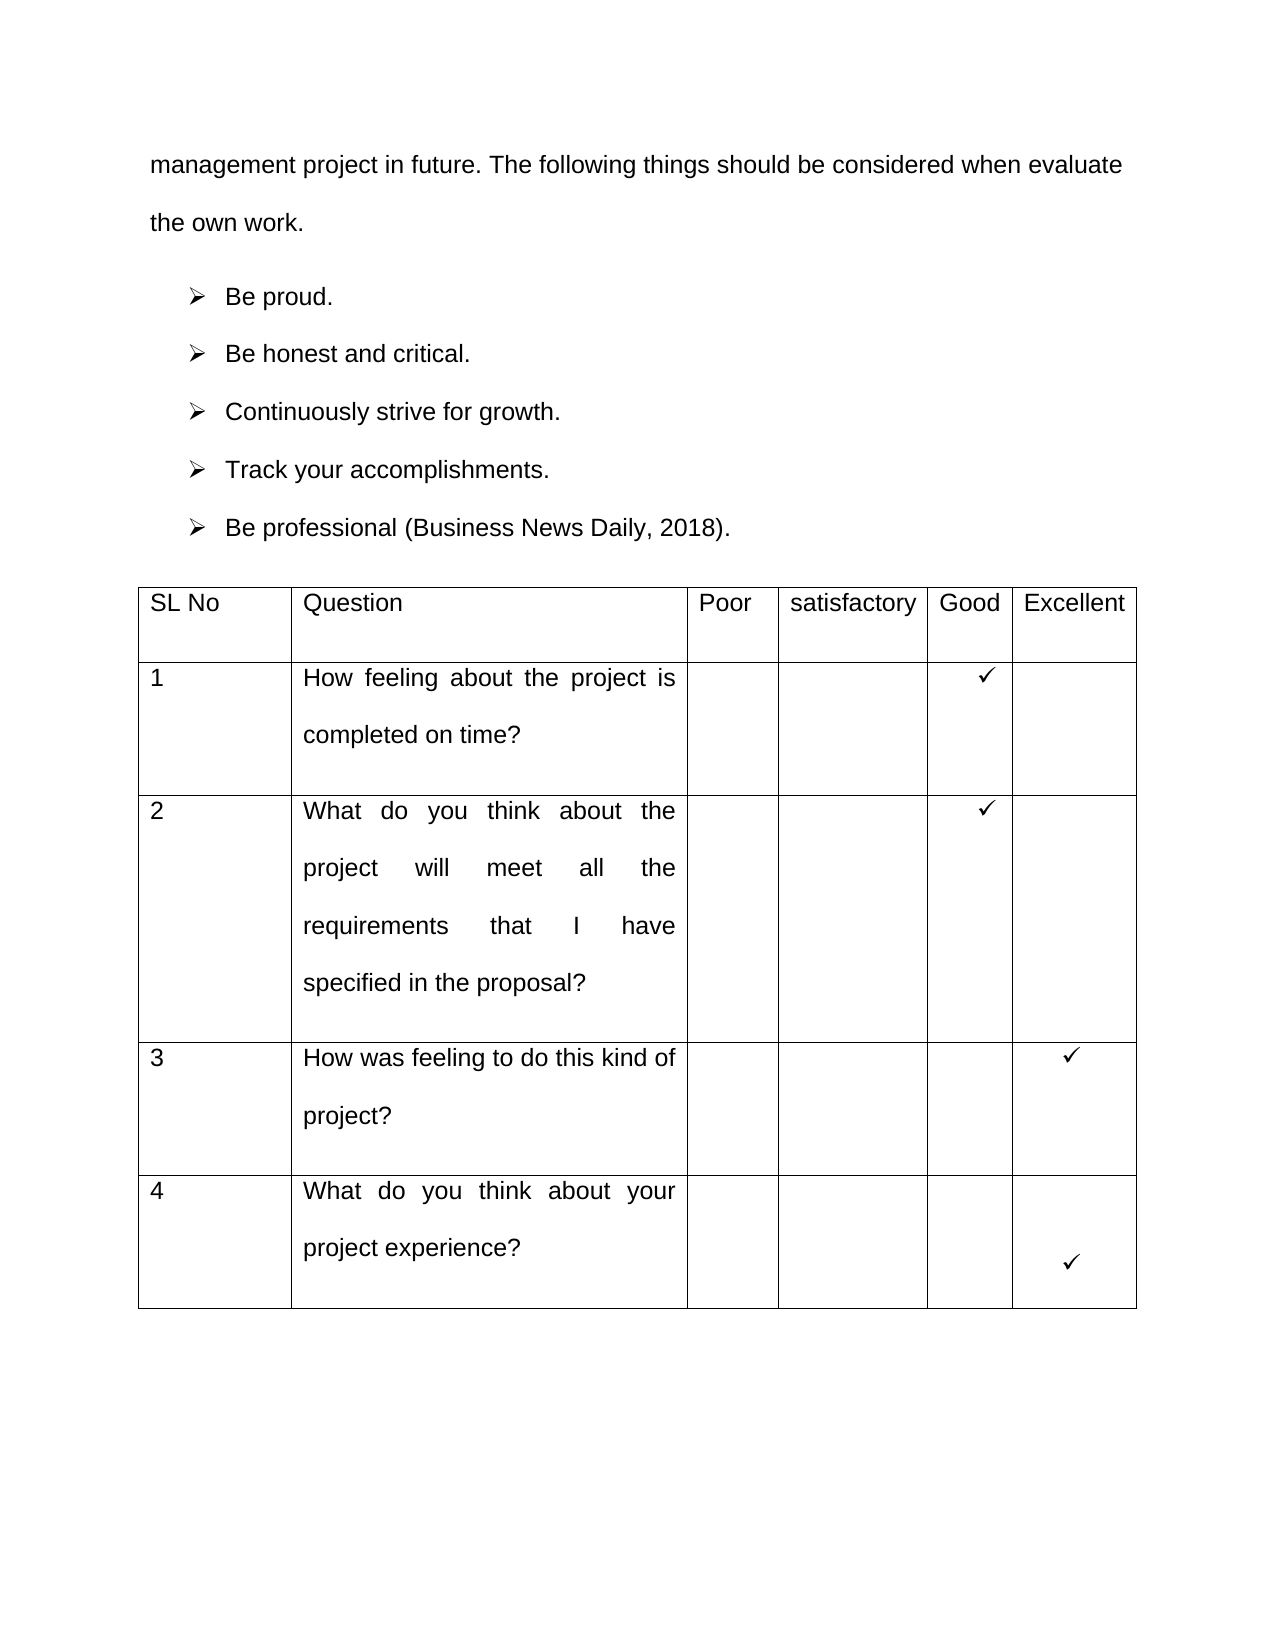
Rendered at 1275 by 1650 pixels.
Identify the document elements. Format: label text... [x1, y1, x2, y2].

table_cell How feeling about the project is completed on time? [292, 663, 687, 794]
list Be professional . [187, 512, 1125, 541]
table_cell What do you think about the project will meet all the requirements that I have specified in the proposal? [292, 796, 687, 1042]
list Continuously strive for growth. [187, 397, 1125, 426]
table_header Poor [688, 588, 778, 662]
table_header Question [292, 588, 687, 662]
table_cell [779, 1043, 927, 1175]
table_cell [688, 663, 778, 794]
table_cell [928, 1043, 1012, 1175]
table_cell How was feeling to do this kind of project? [292, 1043, 687, 1175]
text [150, 150, 1125, 236]
table_header Good [928, 588, 1012, 662]
table_cell [688, 796, 778, 1042]
table_cell 4 [139, 1176, 291, 1307]
table_cell [928, 1176, 1012, 1307]
table_cell 2 [139, 796, 291, 1042]
list Be proud. [187, 282, 1125, 311]
list Track your accomplishments. [187, 455, 1125, 484]
table_cell [1013, 1043, 1136, 1175]
table_cell 1 [139, 663, 291, 794]
table_cell [779, 663, 927, 794]
table_cell [1013, 1176, 1136, 1307]
table_cell [928, 796, 1012, 1042]
table_cell [928, 663, 1012, 794]
table_cell [1013, 796, 1136, 1042]
table_cell 3 [139, 1043, 291, 1175]
table_cell [688, 1043, 778, 1175]
table_cell [688, 1176, 778, 1307]
table_header Excellent [1013, 588, 1136, 662]
table_cell [1013, 663, 1136, 794]
table_cell [779, 796, 927, 1042]
table_cell [779, 1176, 927, 1307]
table_header satisfactory [779, 588, 927, 662]
list Be honest and critical. [187, 339, 1125, 368]
table_cell What do you think about your project experience? [292, 1176, 687, 1307]
table_header SL No [139, 588, 291, 662]
